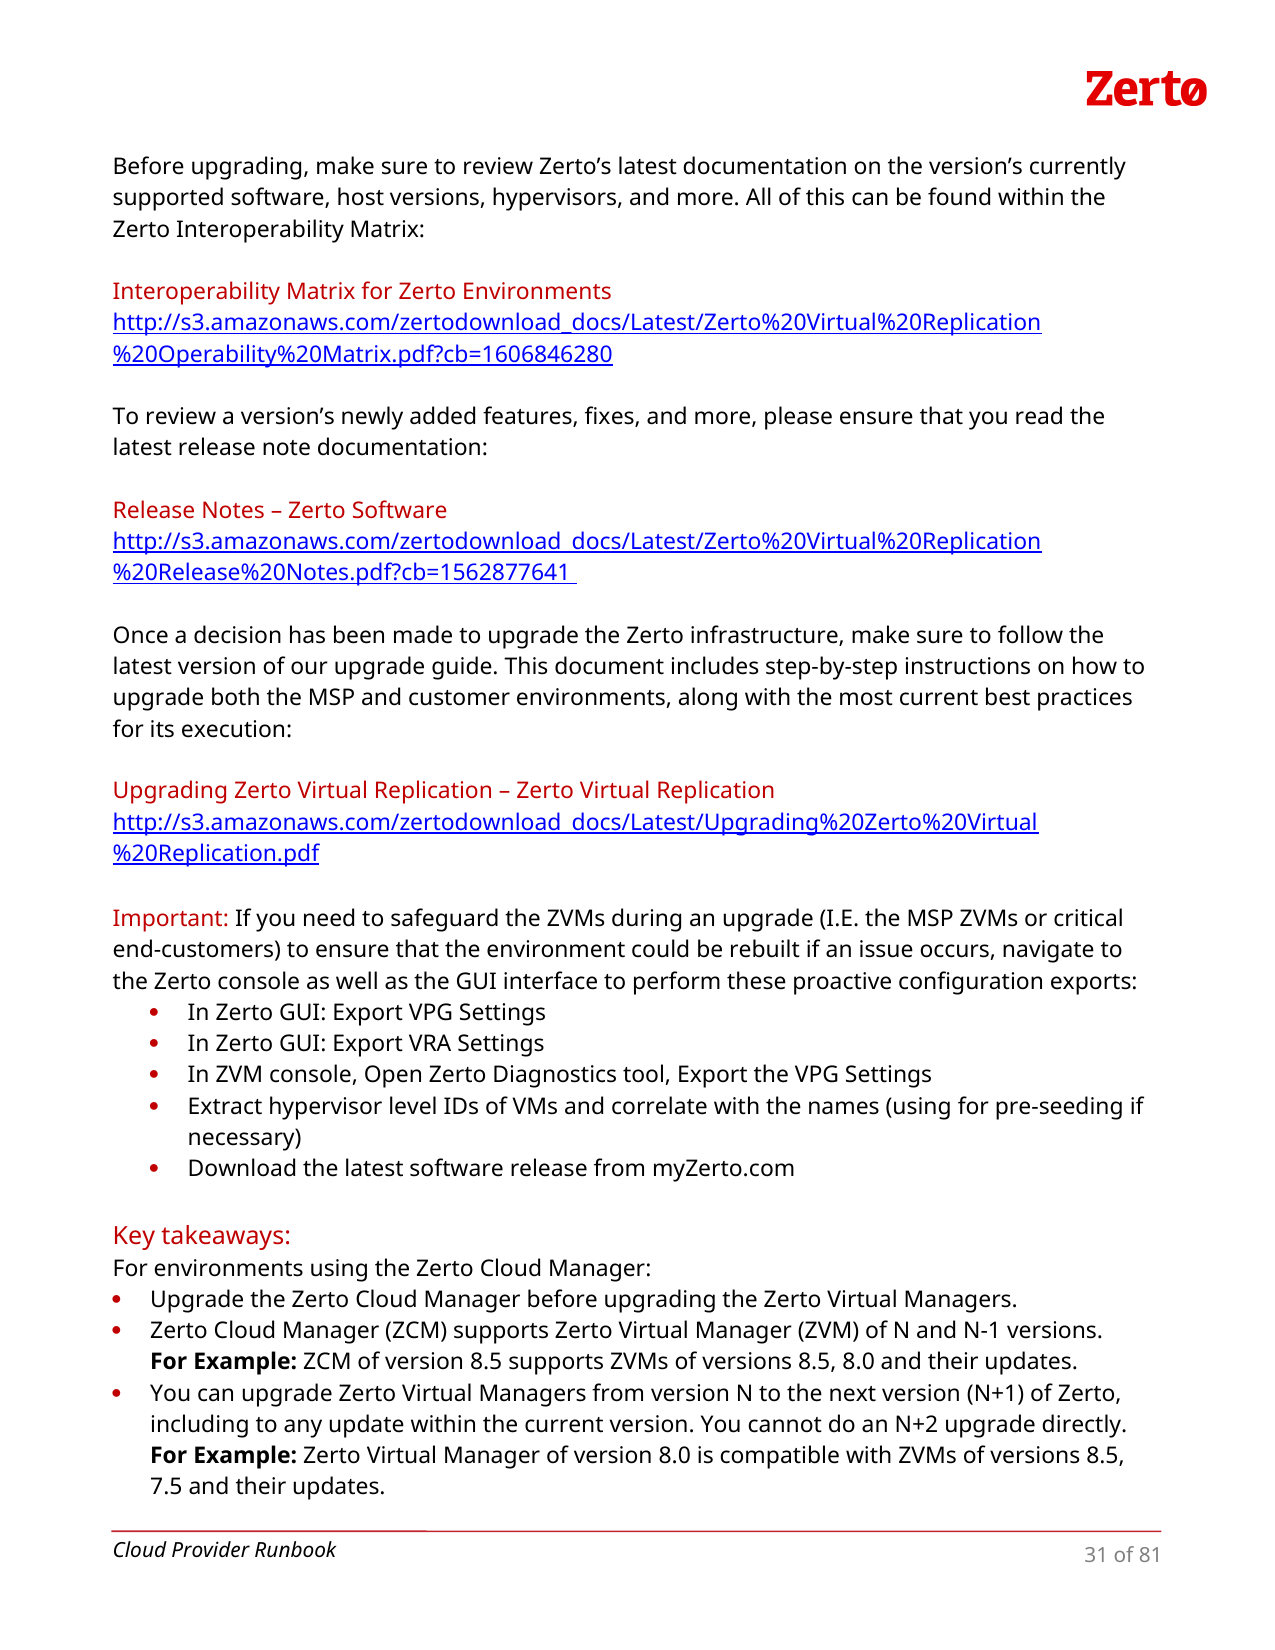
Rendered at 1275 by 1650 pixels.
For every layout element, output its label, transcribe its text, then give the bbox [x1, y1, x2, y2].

text http://s3.amazonaws.com/zertodownload_docs/Latest/Upgrading%20Zerto%20Virtual%20Replication.pdf [112, 806, 1162, 868]
text Release Notes – Zerto Software [112, 494, 1162, 525]
list In Zerto GUI: Export VRA Settings [150, 1027, 1162, 1058]
list Extract hypervisor level IDs of VMs and correlate with the names (using for pre-seeding if necessary) [150, 1089, 1162, 1152]
list Upgrade the Zerto Cloud Manager before upgrading the Zerto Virtual Managers. [112, 1283, 1162, 1314]
text For environments using the Zerto Cloud Manager: [112, 1251, 1162, 1283]
text Before upgrading, make sure to review Zerto’s latest documentation on the version’s currently supported software, host versions, hypervisors, and more. All of this can be found within the Zerto Interoperability Matrix: [112, 150, 1162, 244]
text http://s3.amazonaws.com/zertodownload_docs/Latest/Zerto%20Virtual%20Replication%20Operability%20Matrix.pdf?cb=1606846280 [112, 306, 1162, 369]
list Zerto Cloud Manager (ZCM) supports Zerto Virtual Manager (ZVM) of N and N-1 versions. [112, 1314, 1162, 1345]
text To review a version’s newly added features, fixes, and more, please ensure that you read the latest release note documentation: [112, 400, 1162, 462]
picture [1086, 71, 1207, 106]
text Interoperability Matrix for Zerto Environments [112, 275, 1162, 306]
list Download the latest software release from myZerto.com [150, 1152, 1162, 1183]
text http://s3.amazonaws.com/zertodownload_docs/Latest/Zerto%20Virtual%20Replication%20Release%20Notes.pdf?cb=1562877641 [112, 525, 1162, 587]
list In ZVM console, Open Zerto Diagnostics tool, Export the VPG Settings [150, 1058, 1162, 1089]
list You can upgrade Zerto Virtual Managers from version N to the next version (N+1) of Zerto, including to any update within the current version. You cannot do an N+2 upgrade directly. [112, 1376, 1162, 1439]
list For Example: ZCM of version 8.5 supports ZVMs of versions 8.5, 8.0 and their updates. [150, 1345, 1162, 1376]
list In Zerto GUI: Export VPG Settings [150, 996, 1162, 1027]
text Important: If you need to safeguard the ZVMs during an upgrade (I.E. the MSP ZVMs or critical end-customers) to ensure that the environment could be rebuilt if an issue occurs, navigate to the Zerto console as well as the GUI interface to perform these proactive configuration exports: [112, 902, 1162, 996]
list For Example: Zerto Virtual Manager of version 8.0 is compatible with ZVMs of versions 8.5, 7.5 and their updates. [150, 1439, 1162, 1501]
text Key takeaways: [112, 1217, 1162, 1251]
text Upgrading Zerto Virtual Replication – Zerto Virtual Replication [112, 774, 1162, 806]
text Once a decision has been made to upgrade the Zerto infrastructure, make sure to follow the latest version of our upgrade guide. This document includes step-by-step instructions on how to upgrade both the MSP and customer environments, along with the most current best practices for its execution: [112, 619, 1162, 744]
